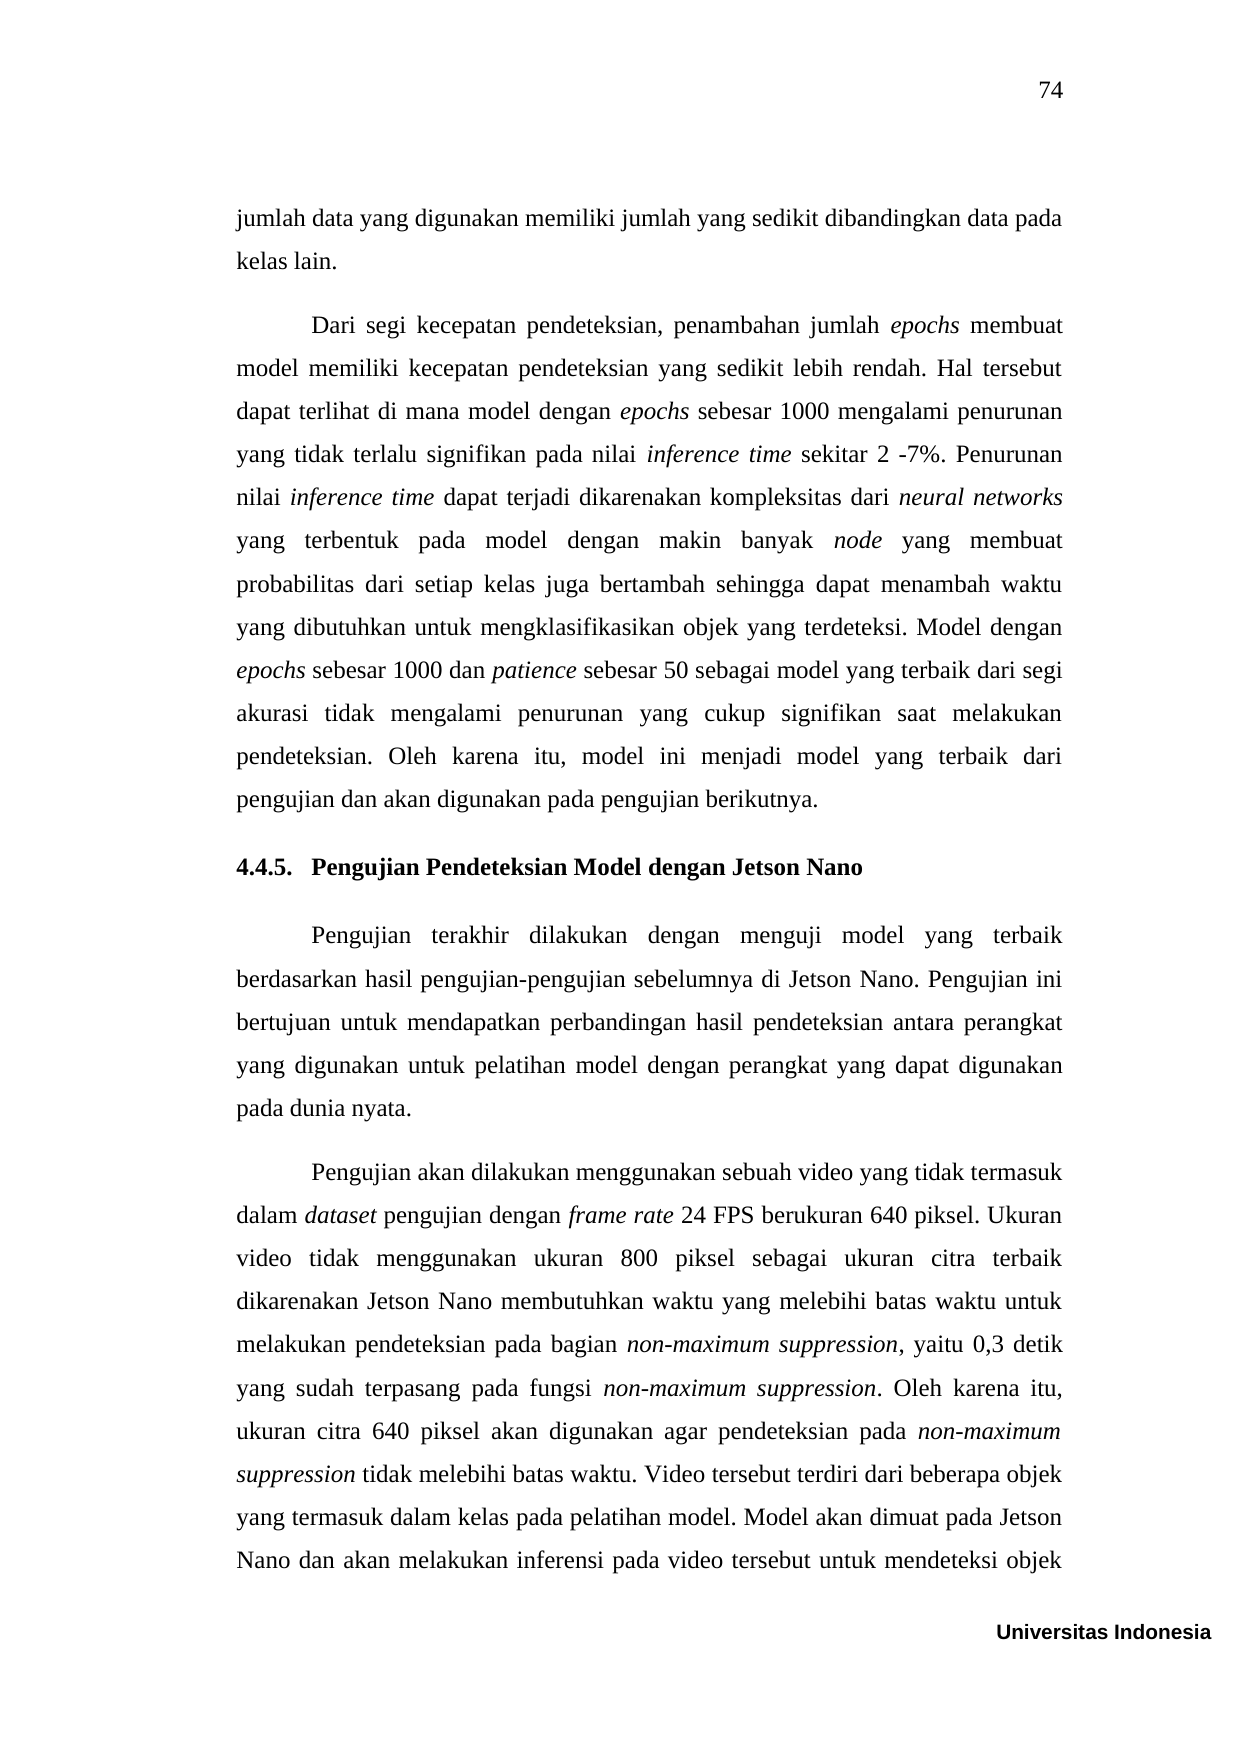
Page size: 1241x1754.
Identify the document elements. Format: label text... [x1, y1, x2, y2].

subtitle Pengujian Pendeteksian Model dengan Jetson Nano [236, 852, 1063, 881]
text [236, 1157, 1063, 1574]
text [236, 203, 1063, 275]
text Pengujian terakhir dilakukan dengan menguji model yang terbaik berdasarkan hasil pengujian-pengujian sebelumnya di Jetson Nano. Pengujian ini bertujuan untuk mendapatkan perbandingan hasil pendeteksian antara perangkat yang digunakan untuk pelatihan model dengan perangkat yang dapat digunakan pada dunia nyata. [236, 921, 1063, 1122]
text Dari segi kecepatan pendeteksian, penambahan jumlah epochs membuat model memiliki kecepatan pendeteksian yang sedikit lebih rendah. Hal tersebut dapat terlihat di mana model dengan epochs sebesar 1000 mengalami penurunan yang tidak terlalu signifikan pada nilai inference time sekitar 2 -7%. Penurunan nilai inference time dapat terjadi dikarenakan kompleksitas dari neural networks yang terbentuk pada model dengan makin banyak node yang membuat probabilitas dari setiap kelas juga bertambah sehingga dapat menambah waktu yang dibutuhkan untuk mengklasifikasikan objek yang terdeteksi. Model dengan epochs sebesar 1000 dan patience sebesar 50 sebagai model yang terbaik dari segi akurasi tidak mengalami penurunan yang cukup signifikan saat melakukan pendeteksian. Oleh karena itu, model ini menjadi model yang terbaik dari pengujian dan akan digunakan pada pengujian berikutnya. [236, 310, 1063, 813]
